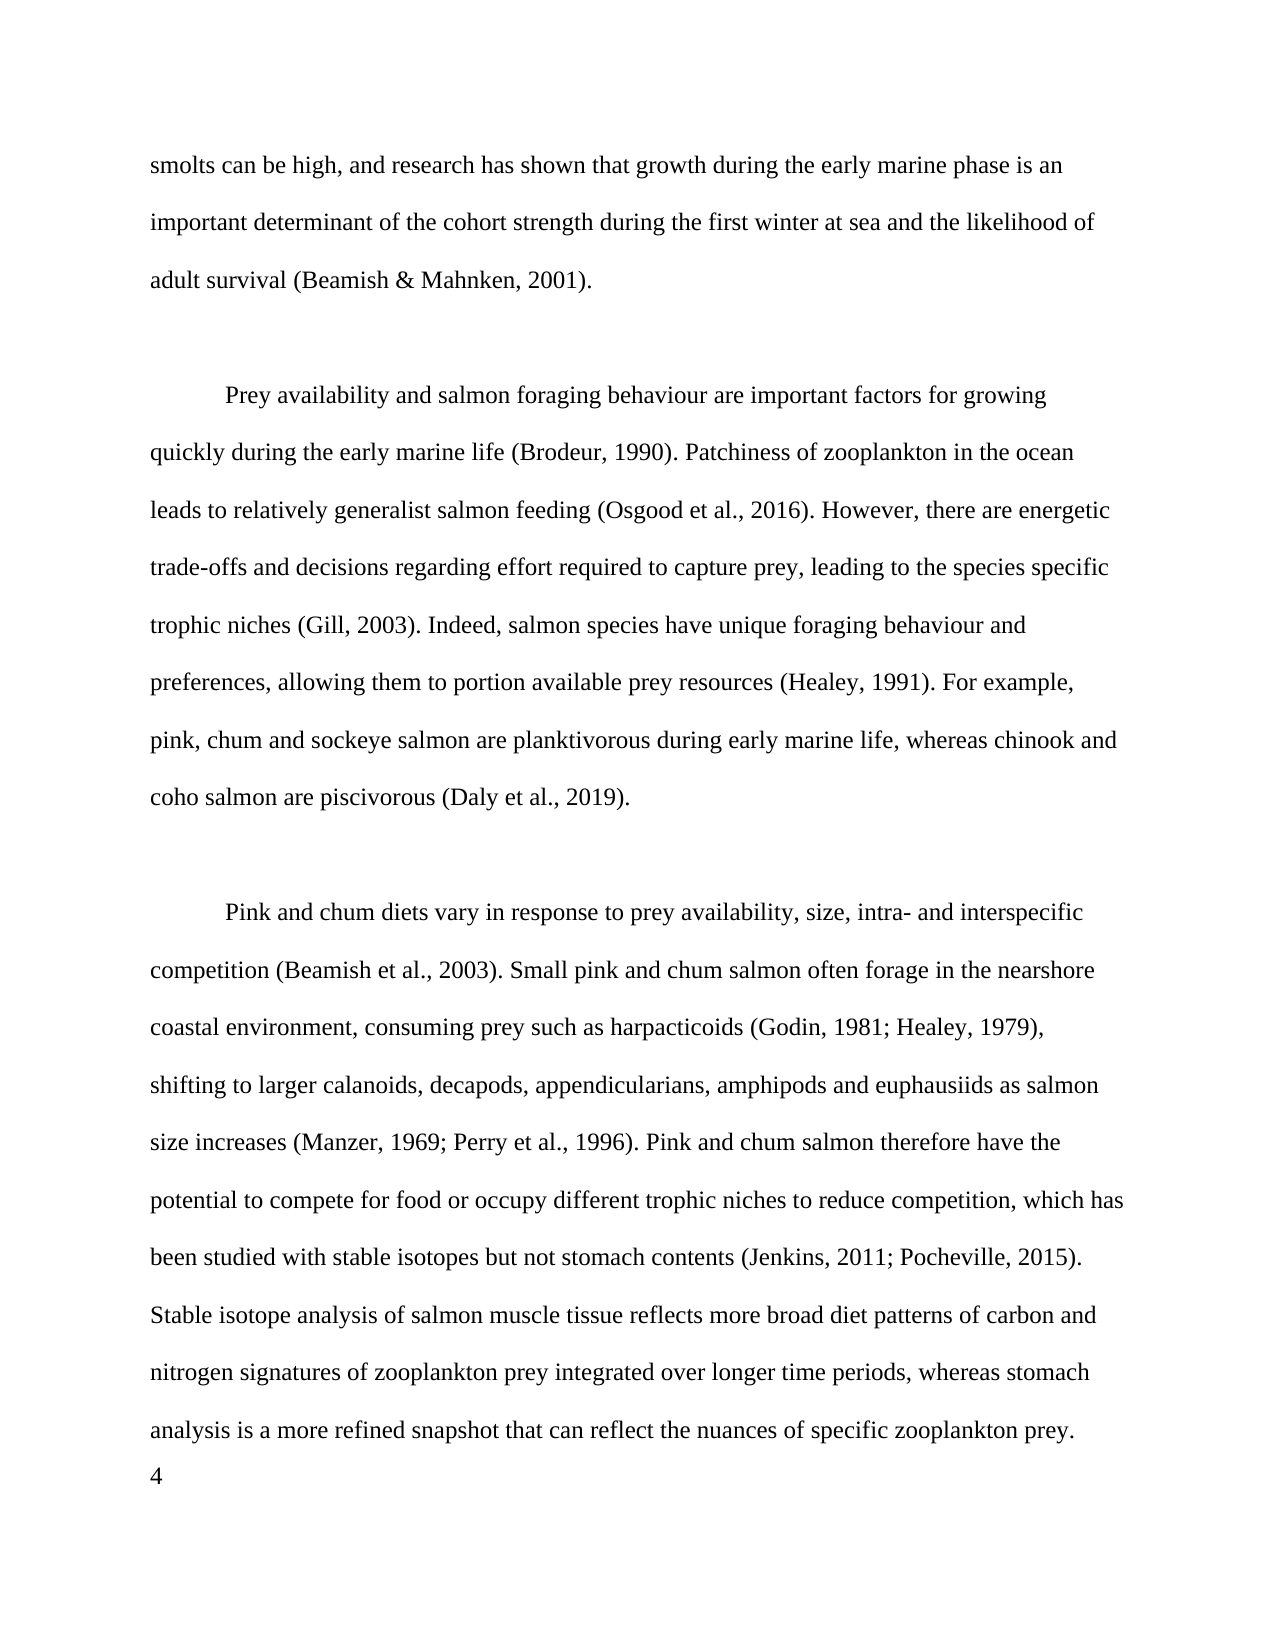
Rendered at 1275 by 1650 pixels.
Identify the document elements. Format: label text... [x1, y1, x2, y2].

text Prey availability and salmon foraging behaviour are important factors for growing quickly during the early marine life (Brodeur, 1990). Patchiness of zooplankton in the ocean leads to relatively generalist salmon feeding (Osgood et al., 2016). However, there are energetic trade-offs and decisions regarding effort required to capture prey, leading to the species specific trophic niches (Gill, 2003). Indeed, salmon species have unique foraging behaviour and preferences, allowing them to portion available prey resources (Healey, 1991). For example, pink, chum and sockeye salmon are planktivorous during early marine life, whereas chinook and coho salmon are piscivorous (Daly et al., 2019). [150, 380, 1125, 811]
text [150, 150, 1125, 294]
text Pink and chum diets vary in response to prey availability, size, intra- and interspecific competition (Beamish et al., 2003). Small pink and chum salmon often forage in the nearshore coastal environment, consuming prey such as harpacticoids (Godin, 1981; Healey, 1979), shifting to larger calanoids, decapods, appendicularians, amphipods and euphausiids as salmon size increases (Manzer, 1969; Perry et al., 1996). Pink and chum salmon therefore have the potential to compete for food or occupy different trophic niches to reduce competition, which has been studied with stable isotopes but not stomach contents (Jenkins, 2011; Pocheville, 2015). Stable isotope analysis of salmon muscle tissue reflects more broad diet patterns of carbon and nitrogen signatures of zooplankton prey integrated over longer time periods, whereas stomach analysis is a more refined snapshot that can reflect the nuances of specific zooplankton prey. [150, 897, 1125, 1444]
